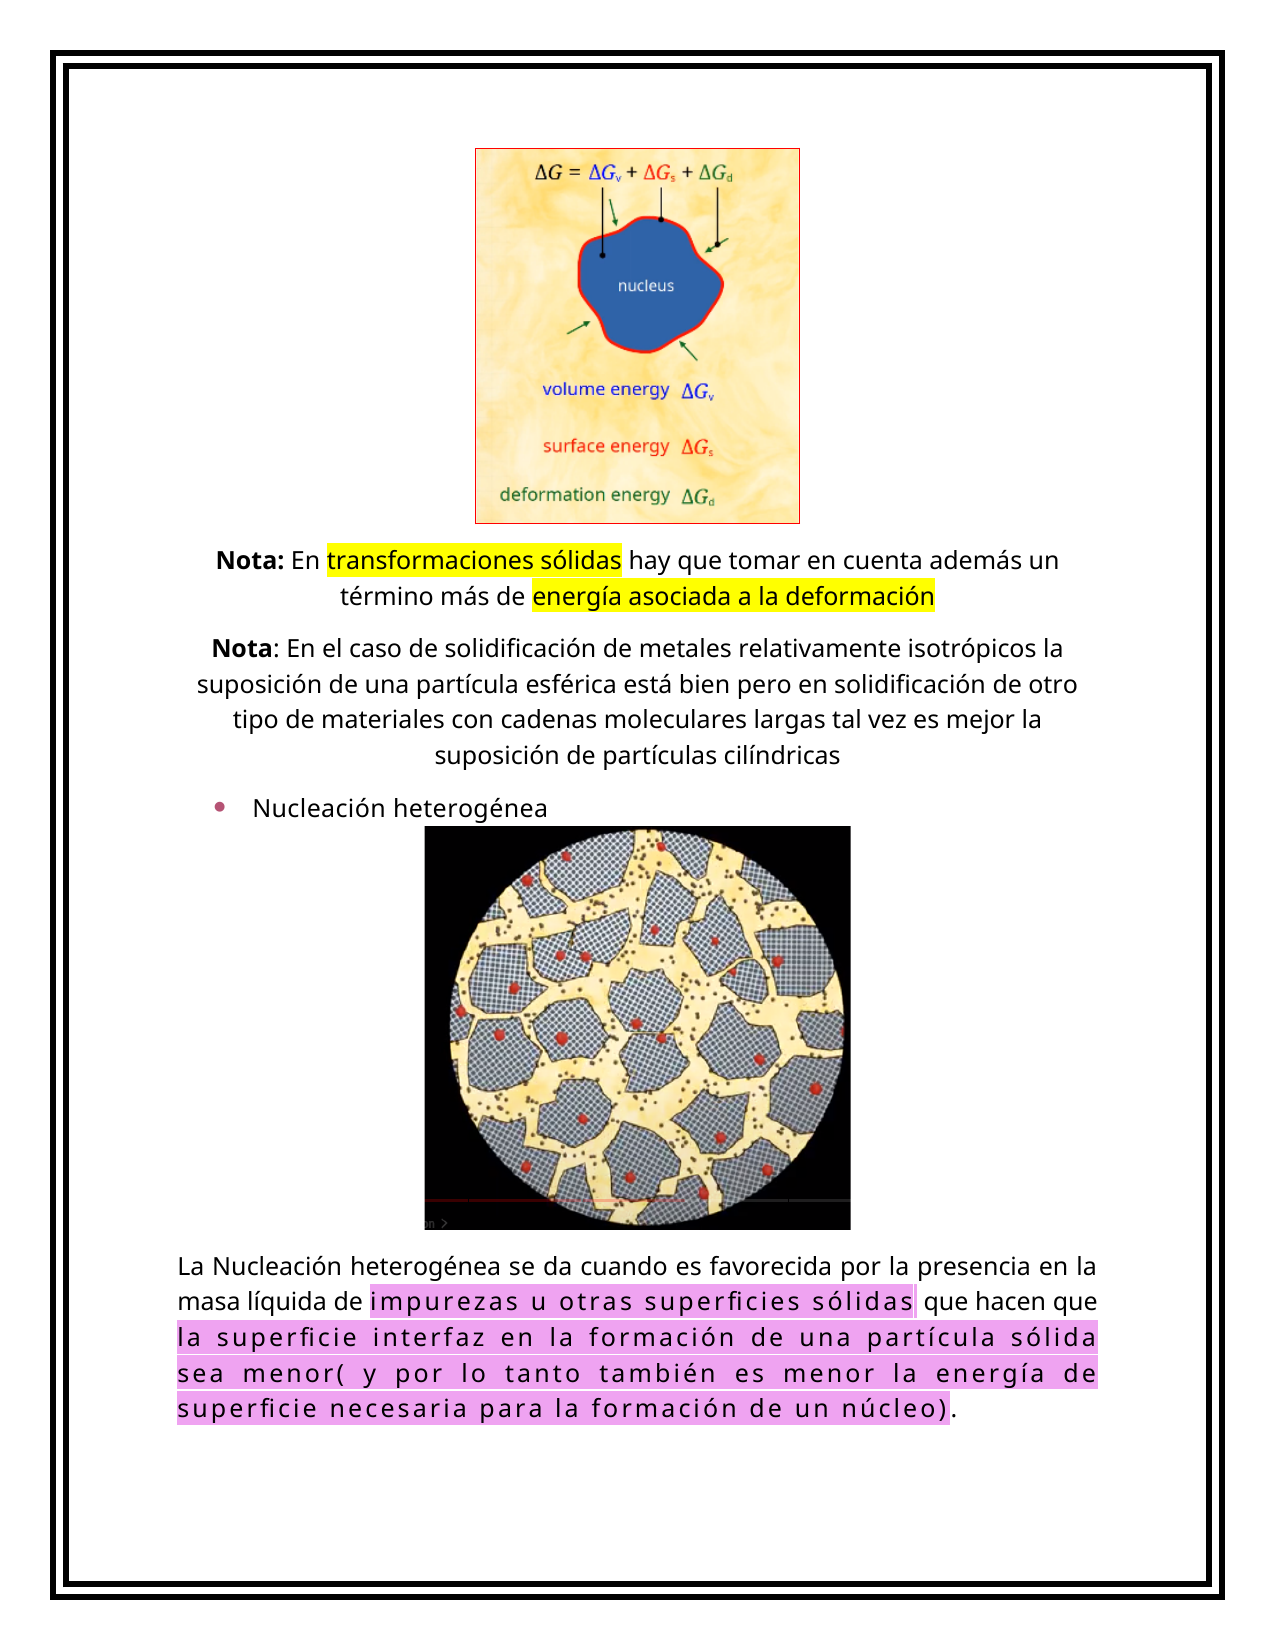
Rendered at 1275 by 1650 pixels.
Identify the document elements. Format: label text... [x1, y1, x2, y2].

text La Nucleación heterogénea se da cuando es favorecida por la presencia en la masa líquida de impurezas u otras superficies sólidas que hacen que la superficie interfaz en la formación de una partícula sólida sea menor( y por lo tanto también es menor la energía de superficie necesaria para la formación de un núcleo). [177, 1248, 1098, 1320]
text Nota: En transformaciones sólidas hay que tomar en cuenta además un término más de energía asociada a la deformación [177, 543, 1098, 612]
picture [476, 149, 799, 523]
text La Nucleación heterogénea se da cuando es favorecida por la presencia en la masa líquida de impurezas u otras superficies sólidas que hacen que la superficie interfaz en la formación de una partícula sólida sea menor( y por lo tanto también es menor la energía de superficie necesaria para la formación de un núcleo). [177, 1389, 1098, 1425]
picture [424, 826, 851, 1230]
text Nota: En el caso de solidificación de metales relativamente isotrópicos la suposición de una partícula esférica está bien pero en solidificación de otro tipo de materiales con cadenas moleculares largas tal vez es mejor la suposición de partículas cilíndricas [177, 631, 1098, 772]
subtitle Nucleación heterogénea [214, 790, 1098, 824]
